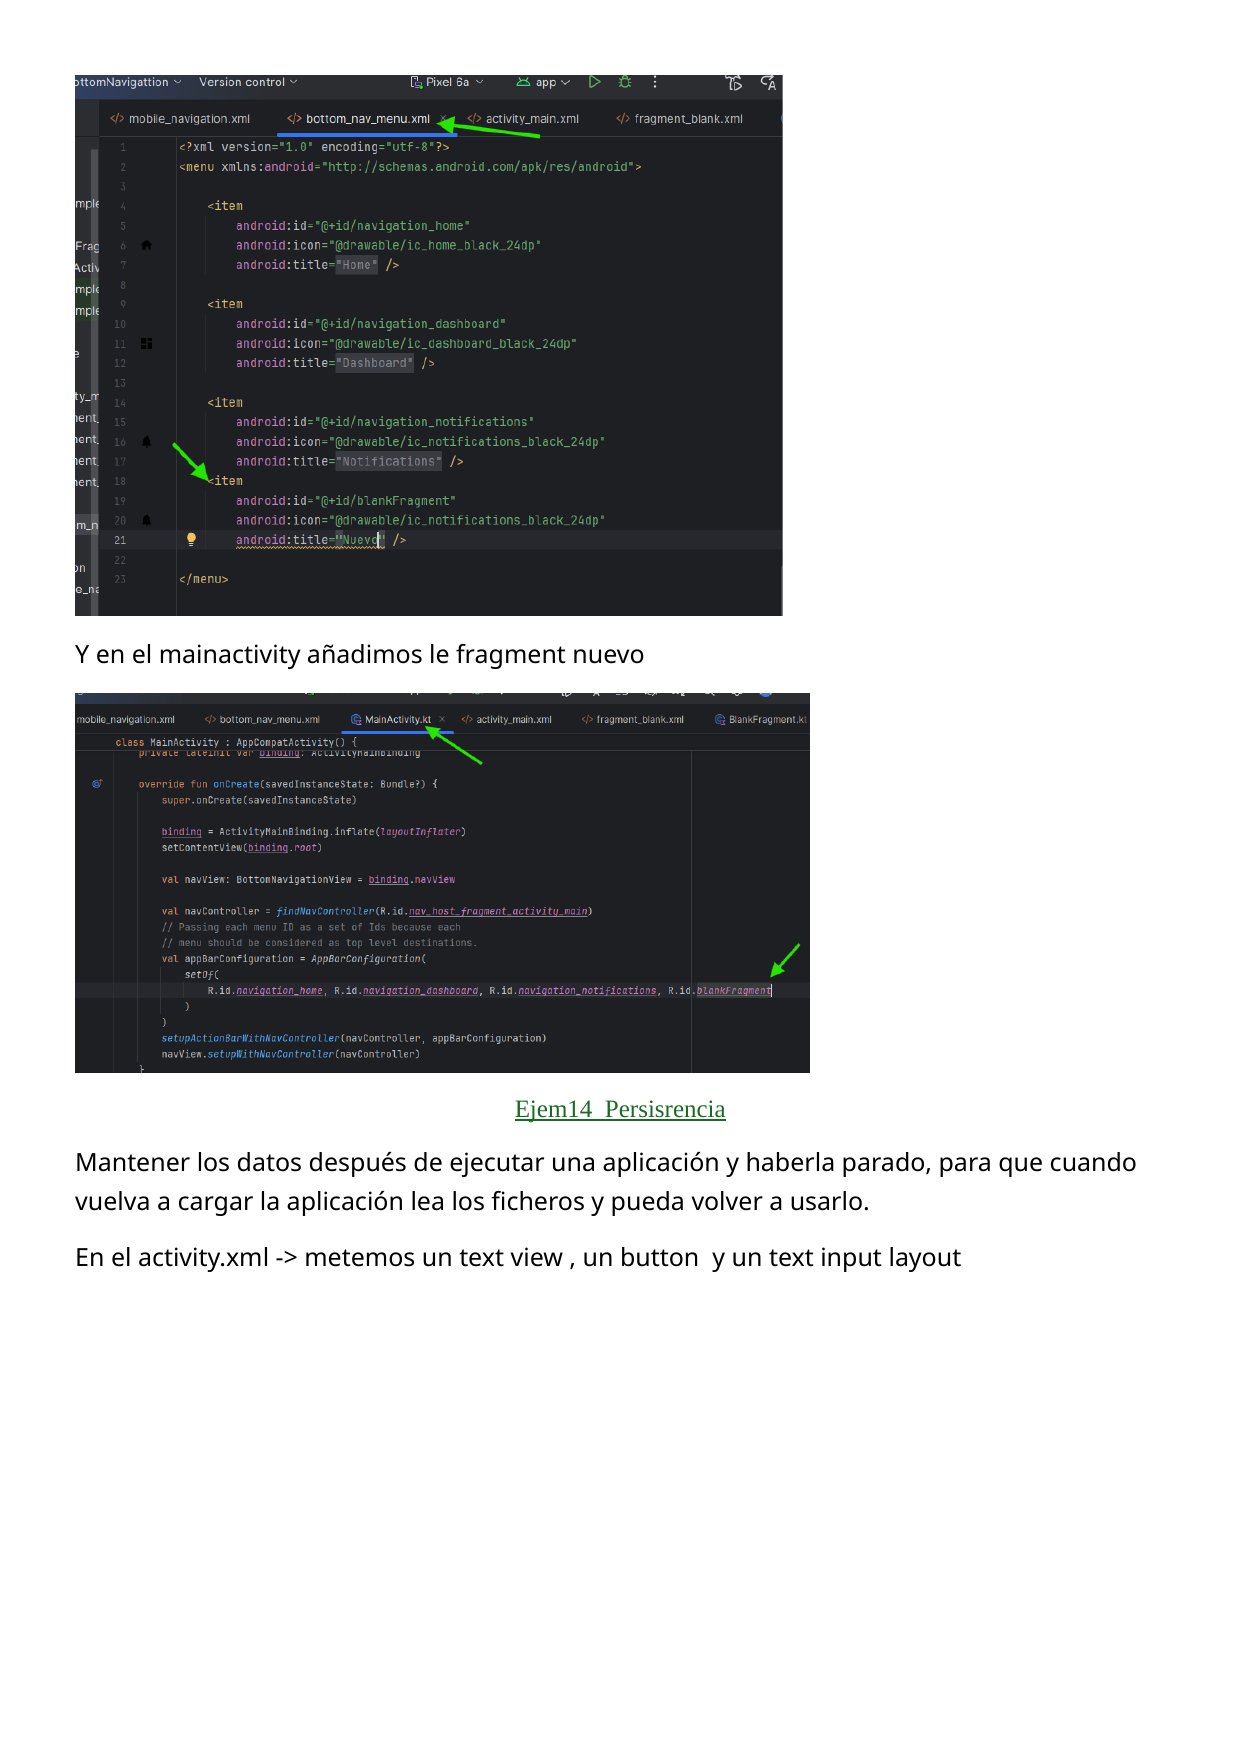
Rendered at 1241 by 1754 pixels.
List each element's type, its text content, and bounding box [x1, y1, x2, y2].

text Ejem14_Persisrencia [75, 1094, 1165, 1123]
picture [75, 75, 783, 616]
picture [75, 693, 810, 1073]
text Mantener los datos después de ejecutar una aplicación y haberla parado, para que cuando vuelva a cargar la aplicación lea los ficheros y pueda volver a usarlo. [75, 1144, 1165, 1217]
text Y en el mainactivity añadimos le fragment nuevo [75, 637, 1165, 671]
text En el activity.xml -> metemos un text view , un button y un text input layout [75, 1239, 1165, 1273]
